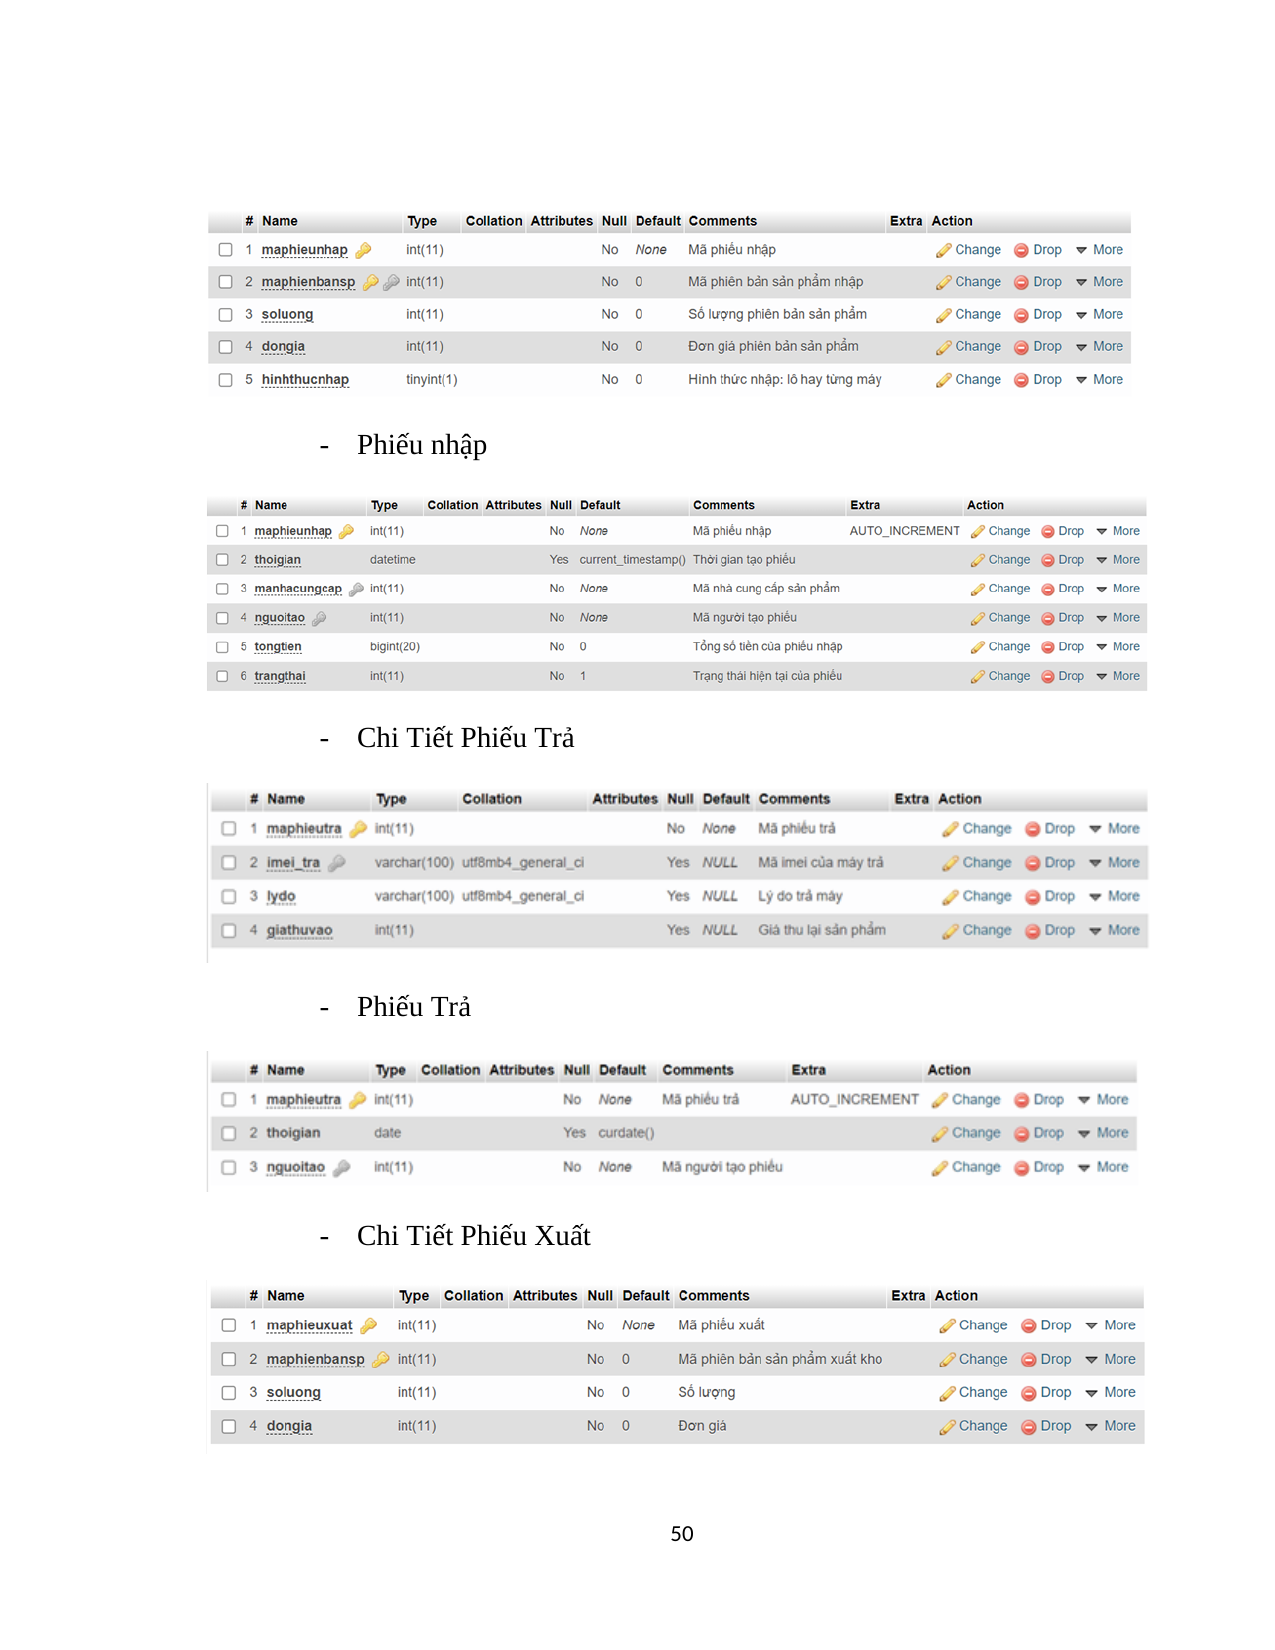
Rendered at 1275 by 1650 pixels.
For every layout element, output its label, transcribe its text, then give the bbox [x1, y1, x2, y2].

picture [206, 1280, 1157, 1454]
list Phiếu nhập [319, 427, 1157, 461]
list Phiếu Trả [319, 989, 1157, 1022]
list Chi Tiết Phiếu Trả [319, 720, 1157, 754]
picture [206, 489, 1157, 694]
list Chi Tiết Phiếu Xuất [319, 1218, 1157, 1251]
picture [206, 783, 1157, 963]
picture [206, 206, 1157, 401]
picture [206, 1051, 1157, 1192]
